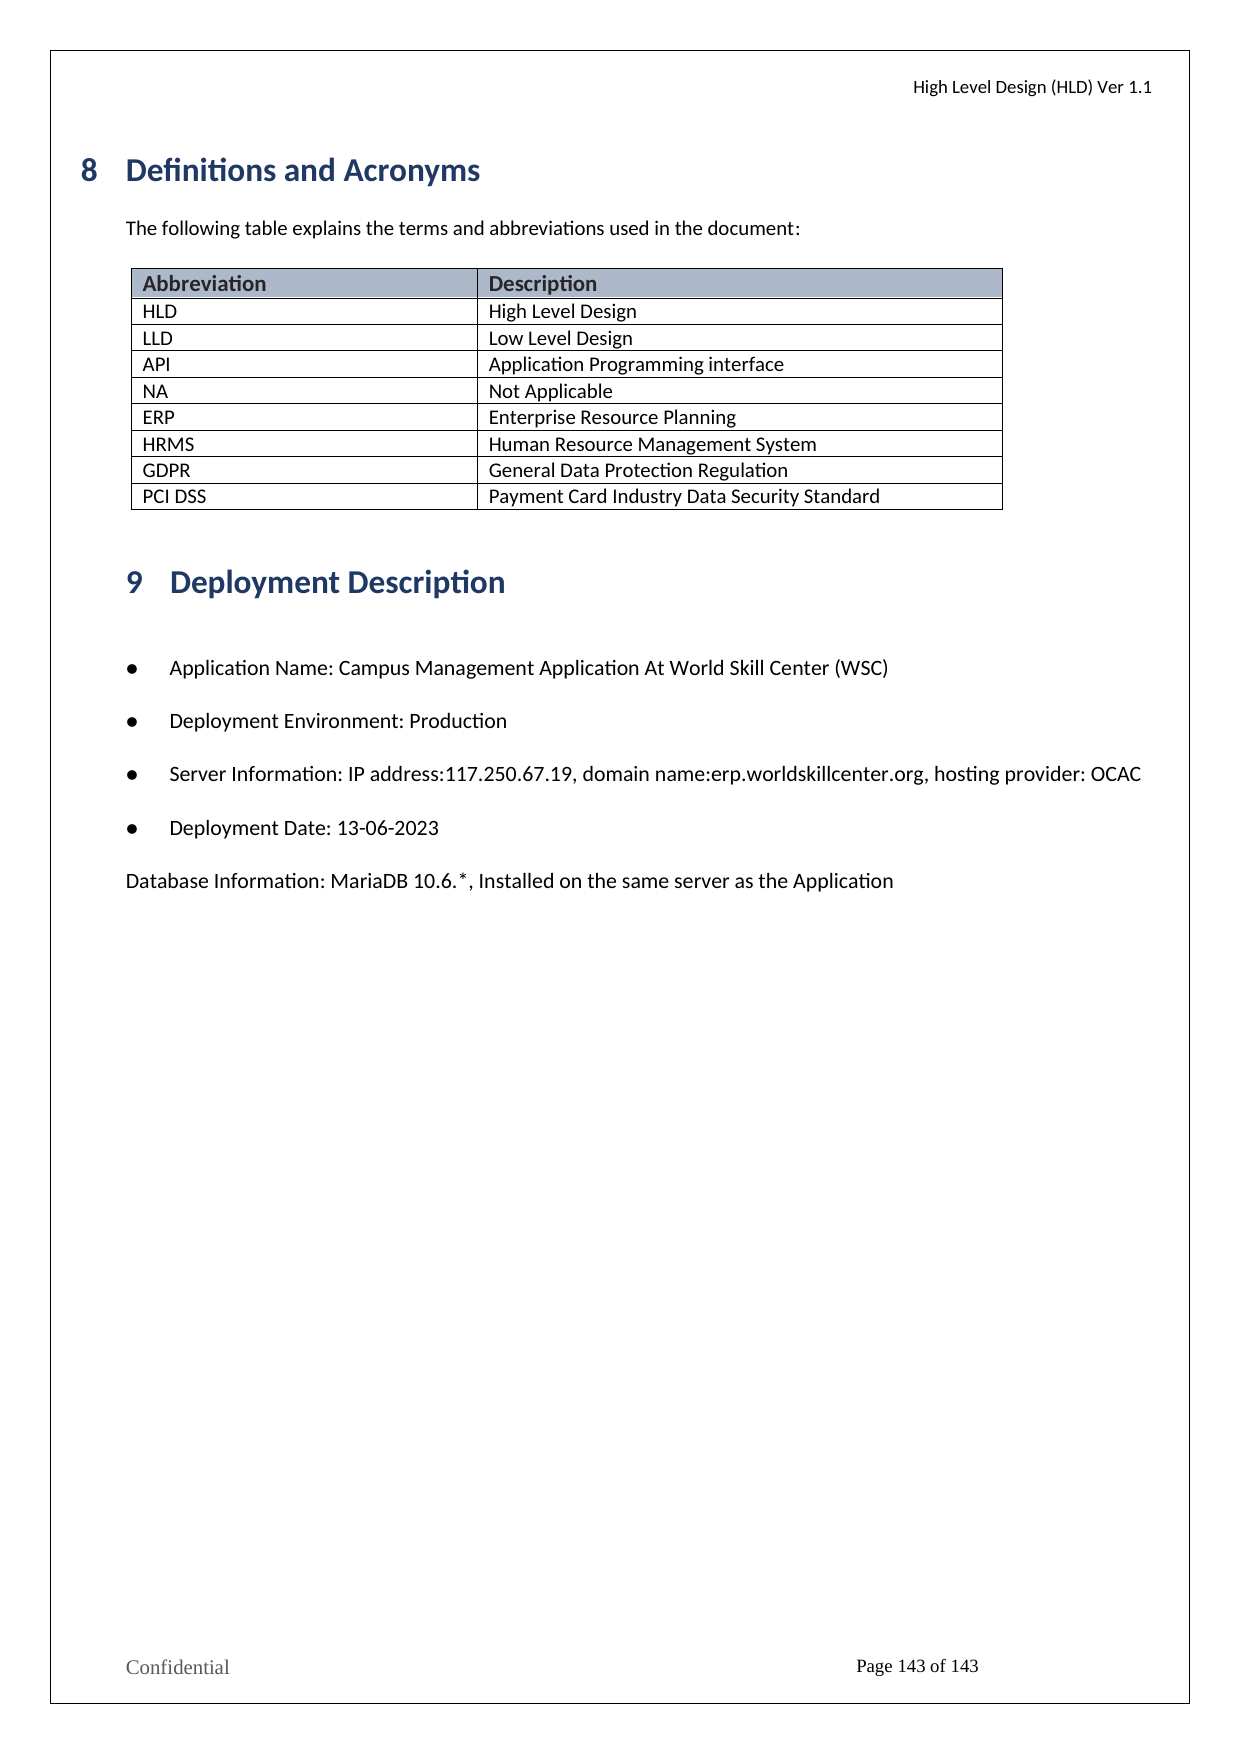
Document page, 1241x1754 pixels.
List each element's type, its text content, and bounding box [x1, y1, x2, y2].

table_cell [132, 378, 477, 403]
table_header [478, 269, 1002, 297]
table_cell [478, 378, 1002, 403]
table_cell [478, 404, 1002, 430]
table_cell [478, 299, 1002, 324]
subtitle Definitions and Acronyms [81, 149, 1156, 189]
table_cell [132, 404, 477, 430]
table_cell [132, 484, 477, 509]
text Database Information: MariaDB 10.6.*, Installed on the same server as the Application [126, 867, 1156, 894]
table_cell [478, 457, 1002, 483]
text The following table explains the terms and abbreviations used in the document: [126, 215, 1156, 240]
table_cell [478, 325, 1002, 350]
list Server Information: IP address:117.250.67.19, domain name:erp.worldskillcenter.org, hosting provider: OCAC [126, 760, 1156, 787]
list Deployment Date: 13-06-2023 [126, 814, 1156, 840]
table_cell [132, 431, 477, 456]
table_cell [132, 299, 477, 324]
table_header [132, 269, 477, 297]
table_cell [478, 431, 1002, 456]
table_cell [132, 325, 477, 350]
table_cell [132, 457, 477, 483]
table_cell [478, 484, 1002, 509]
list Deployment Environment: Production [126, 707, 1156, 734]
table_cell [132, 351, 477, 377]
subtitle Deployment Description [126, 561, 1156, 602]
list Application Name: Campus Management Application At World Skill Center (WSC) [126, 654, 1156, 680]
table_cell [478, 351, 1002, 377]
